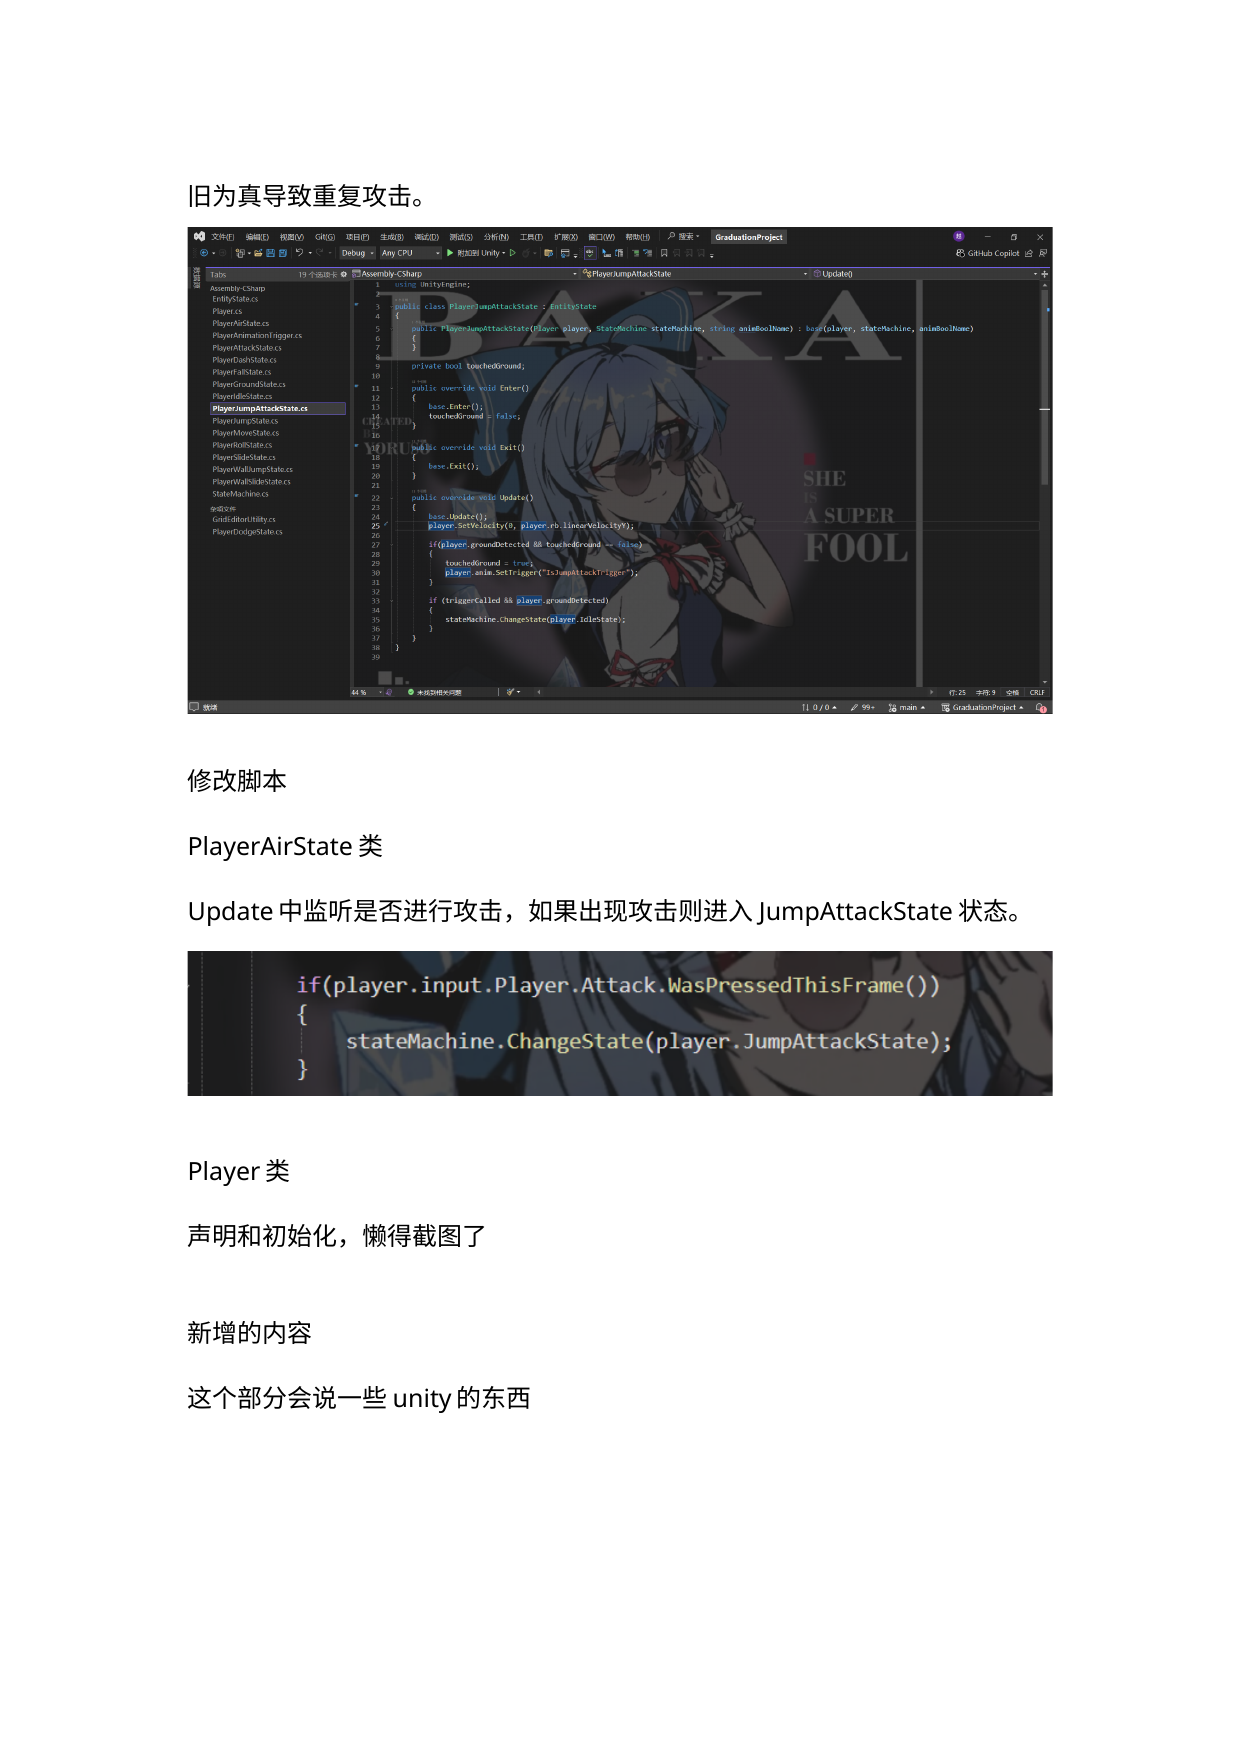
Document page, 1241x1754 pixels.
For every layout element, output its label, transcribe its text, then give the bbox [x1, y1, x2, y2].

text 这个部分会说一些unity的东西 [187, 1364, 1053, 1429]
text Player类 [187, 1137, 1053, 1202]
text Update中监听是否进行攻击，如果出现攻击则进入JumpAttackState状态。 [187, 877, 1053, 942]
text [187, 162, 1053, 227]
text 声明和初始化，懒得截图了 [187, 1202, 1053, 1267]
text 新增的内容 [187, 1299, 1053, 1364]
picture [187, 227, 1053, 714]
text PlayerAirState类 [187, 812, 1053, 877]
text 修改脚本 [187, 747, 1053, 812]
picture [187, 951, 1053, 1096]
